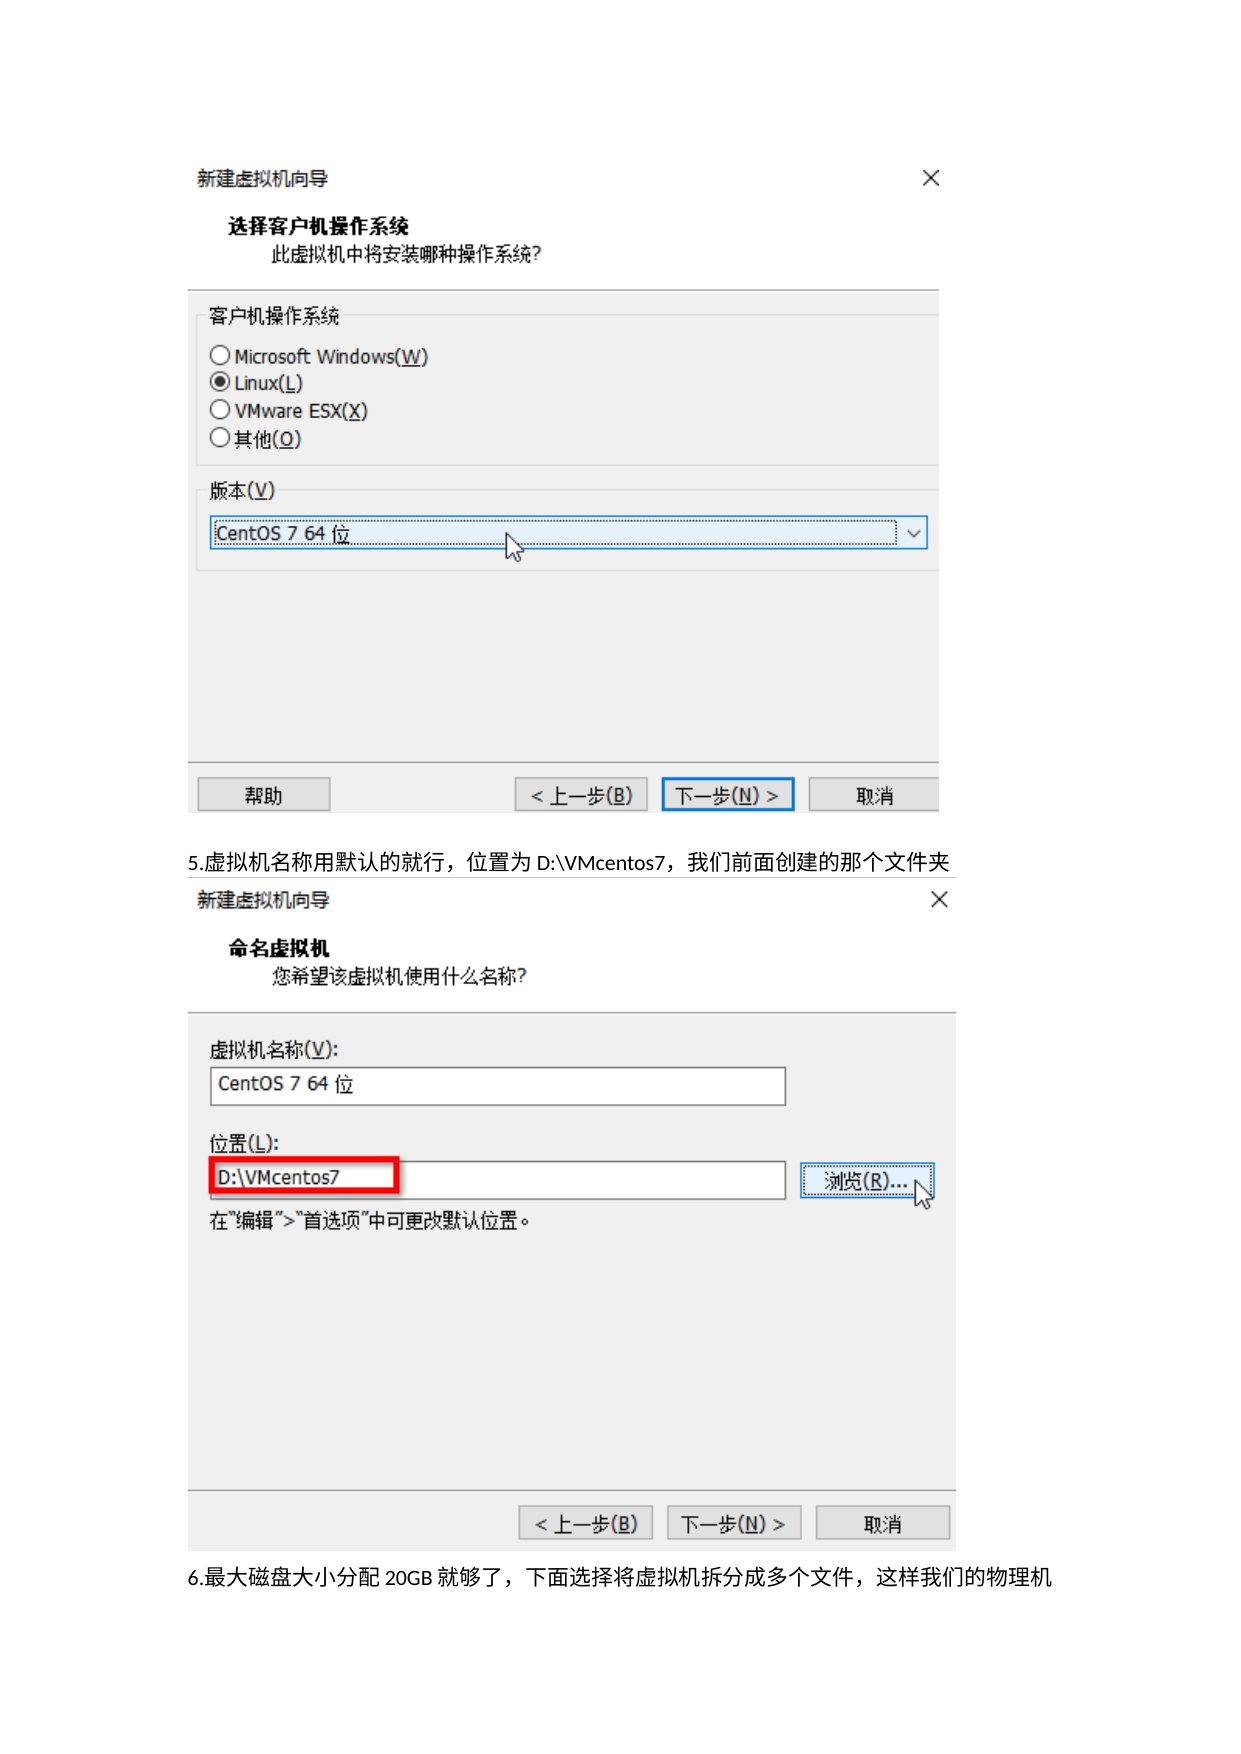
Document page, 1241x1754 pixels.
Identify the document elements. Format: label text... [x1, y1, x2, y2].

picture [187, 162, 939, 813]
picture [187, 877, 957, 1551]
text 5.虚拟机名称用默认的就行，位置为D:\VMcentos7，我们前面创建的那个文件夹 [187, 844, 1053, 877]
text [187, 1559, 1053, 1592]
